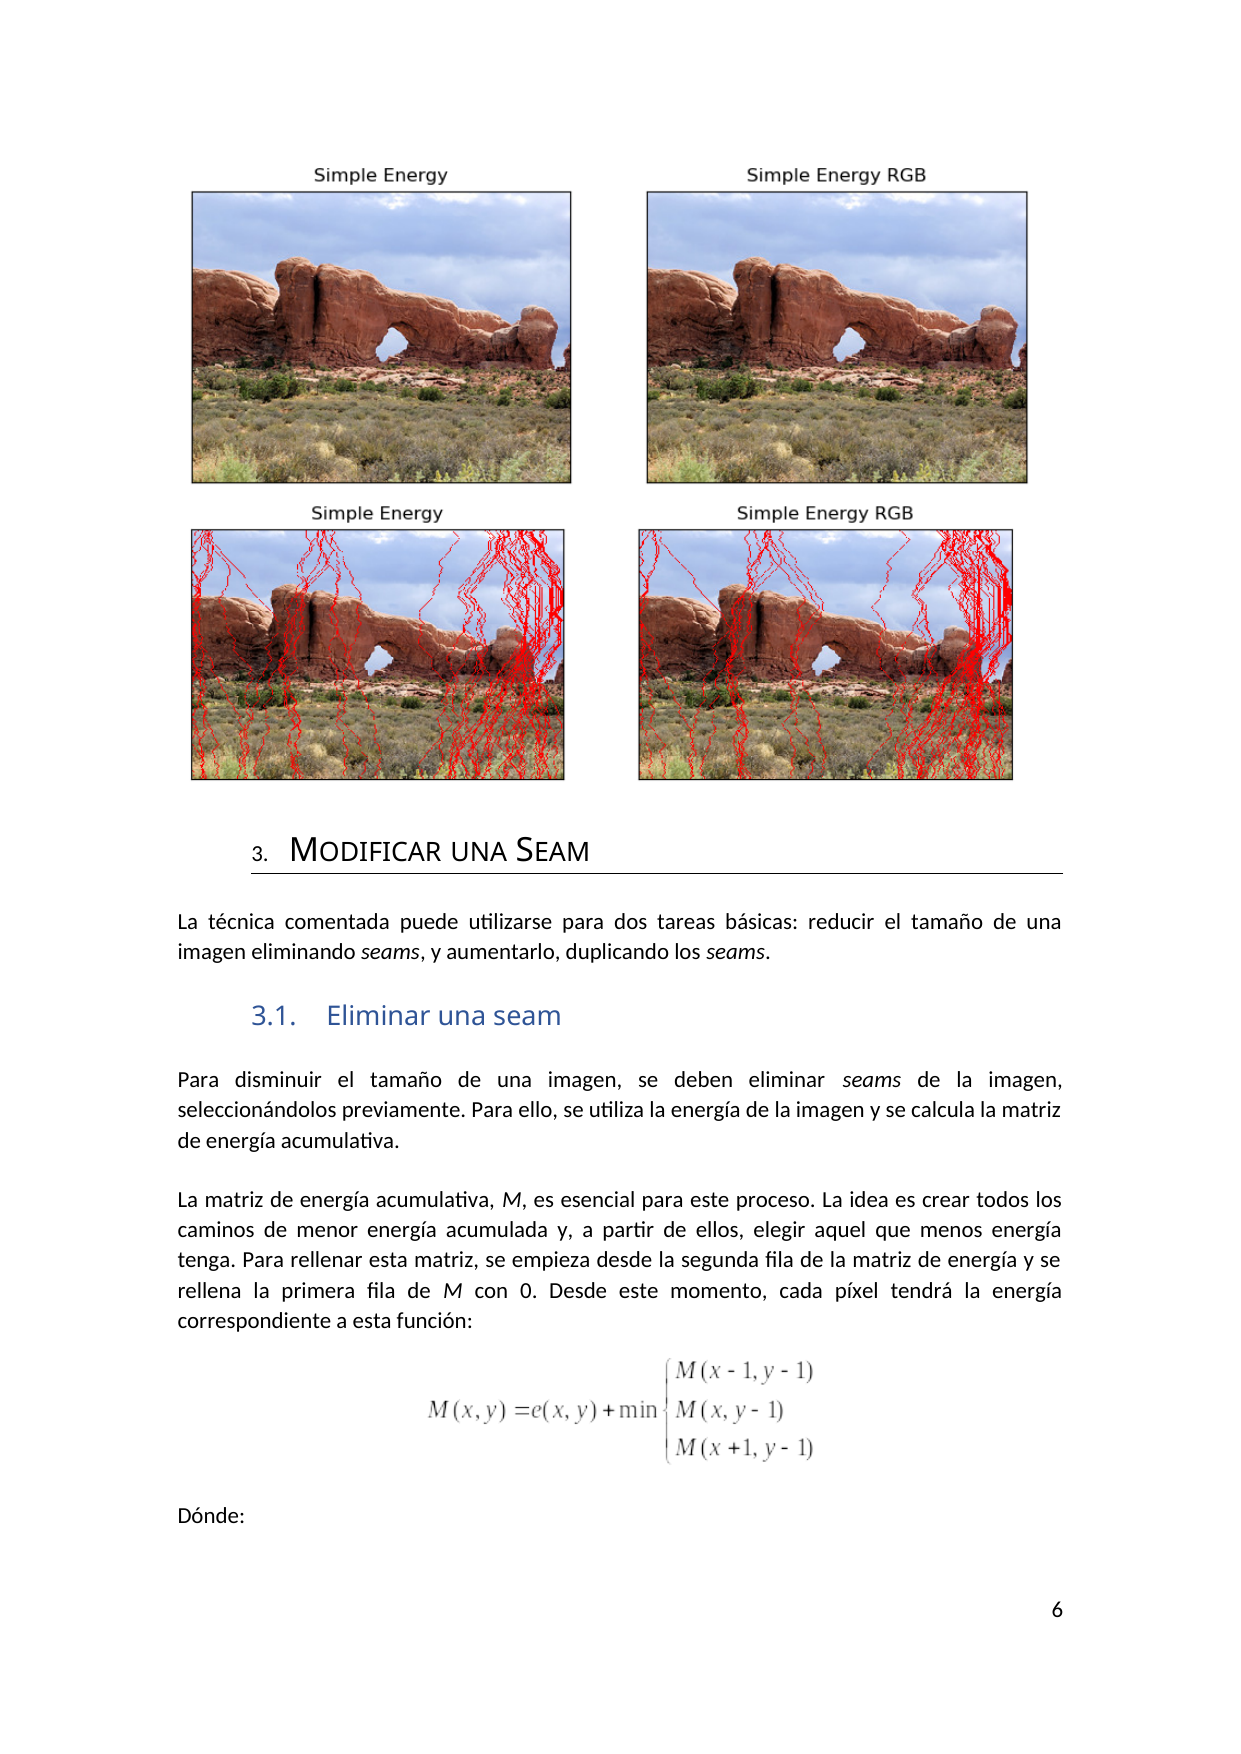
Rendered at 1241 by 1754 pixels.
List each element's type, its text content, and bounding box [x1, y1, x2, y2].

text La matriz de energía acumulativa, M, es esencial para este proceso. La idea es crear todos los caminos de menor energía acumulada y, a partir de ellos, elegir aquel que menos energía tenga. Para rellenar esta matriz, se empieza desde la segunda fila de la matriz de energía y se rellena la primera fila de M con 0. Desde este momento, cada píxel tendrá la energía correspondiente a esta función: [177, 1185, 1063, 1334]
text Dónde: [177, 1501, 1063, 1529]
picture [177, 492, 1032, 795]
text La técnica comentada puede utilizarse para dos tareas básicas: reducir el tamaño de una imagen eliminando seams, y aumentarlo, duplicando los seams. [177, 907, 1063, 965]
subtitle Eliminar una seam [251, 996, 1063, 1033]
picture [177, 147, 1046, 491]
text Para disminuir el tamaño de una imagen, se deben eliminar seams de la imagen, seleccionándolos previamente. Para ello, se utiliza la energía de la imagen y se calcula la matriz de energía acumulativa. [177, 1065, 1063, 1154]
subtitle Modificar una Seam [251, 826, 1063, 873]
